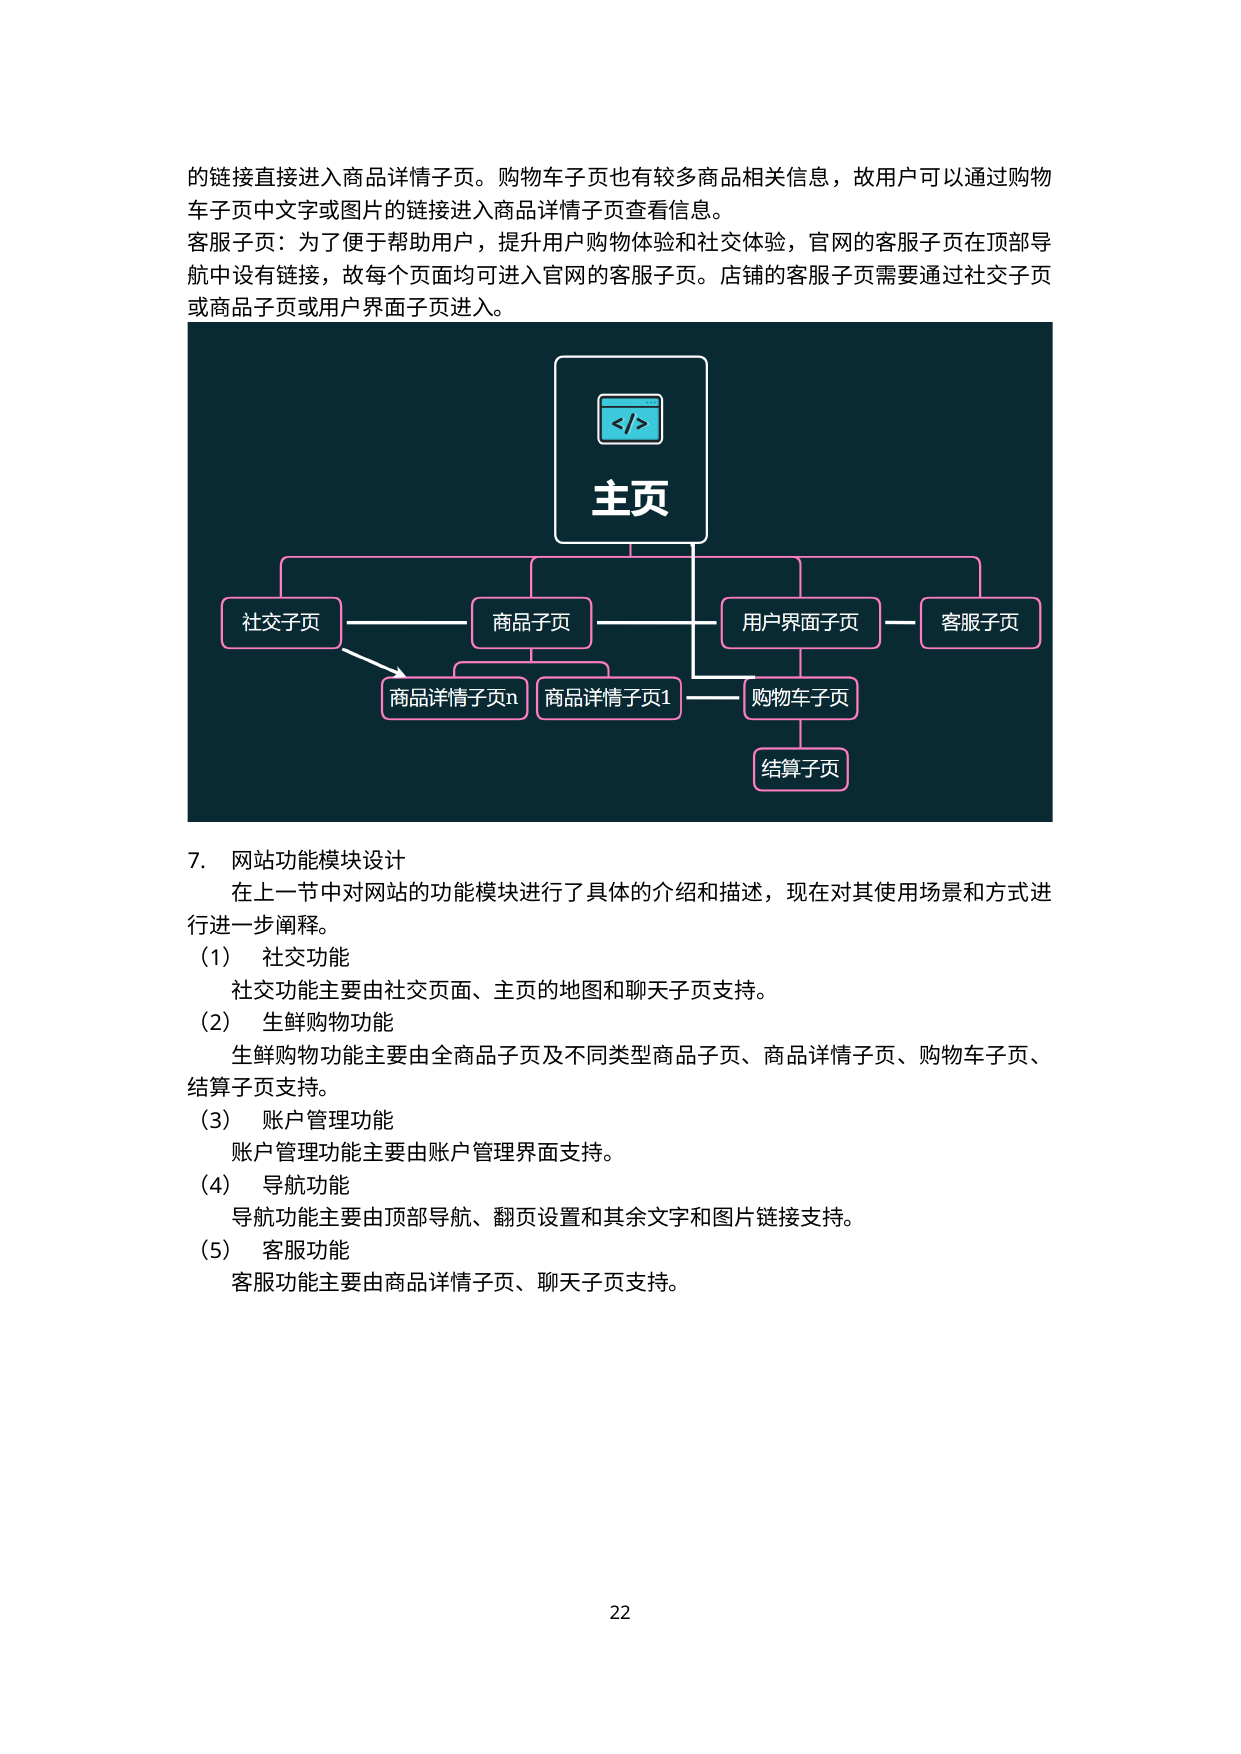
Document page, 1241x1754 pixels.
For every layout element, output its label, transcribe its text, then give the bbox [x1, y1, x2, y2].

list 生鲜购物功能 [187, 1005, 1053, 1037]
text 社交功能主要由社交页面、主页的地图和聊天子页支持。 [187, 972, 1053, 1005]
list 账户管理功能 [187, 1102, 1053, 1135]
list 客服功能 [187, 1232, 1053, 1265]
text 网站功能模块设计 [187, 822, 1053, 875]
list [187, 160, 1053, 225]
list 在上一节中对网站的功能模块进行了具体的介绍和描述，现在对其使用场景和方式进行进一步阐释。 [187, 875, 1053, 940]
list 社交功能 [187, 940, 1053, 972]
text 账户管理功能主要由账户管理界面支持。 [187, 1135, 1053, 1167]
list 客服子页：为了便于帮助用户，提升用户购物体验和社交体验，官网的客服子页在顶部导航中设有链接，故每个页面均可进入官网的客服子页。店铺的客服子页需要通过社交子页或商品子页或用户界面子页进入。 [187, 225, 1053, 322]
list 客服功能主要由商品详情子页、聊天子页支持。 [187, 1265, 1053, 1297]
text 生鲜购物功能主要由全商品子页及不同类型商品子页、商品详情子页、购物车子页、结算子页支持。 [187, 1037, 1053, 1102]
picture [187, 322, 1053, 822]
list 导航功能 [187, 1167, 1053, 1200]
text 导航功能主要由顶部导航、翻页设置和其余文字和图片链接支持。 [187, 1200, 1053, 1232]
